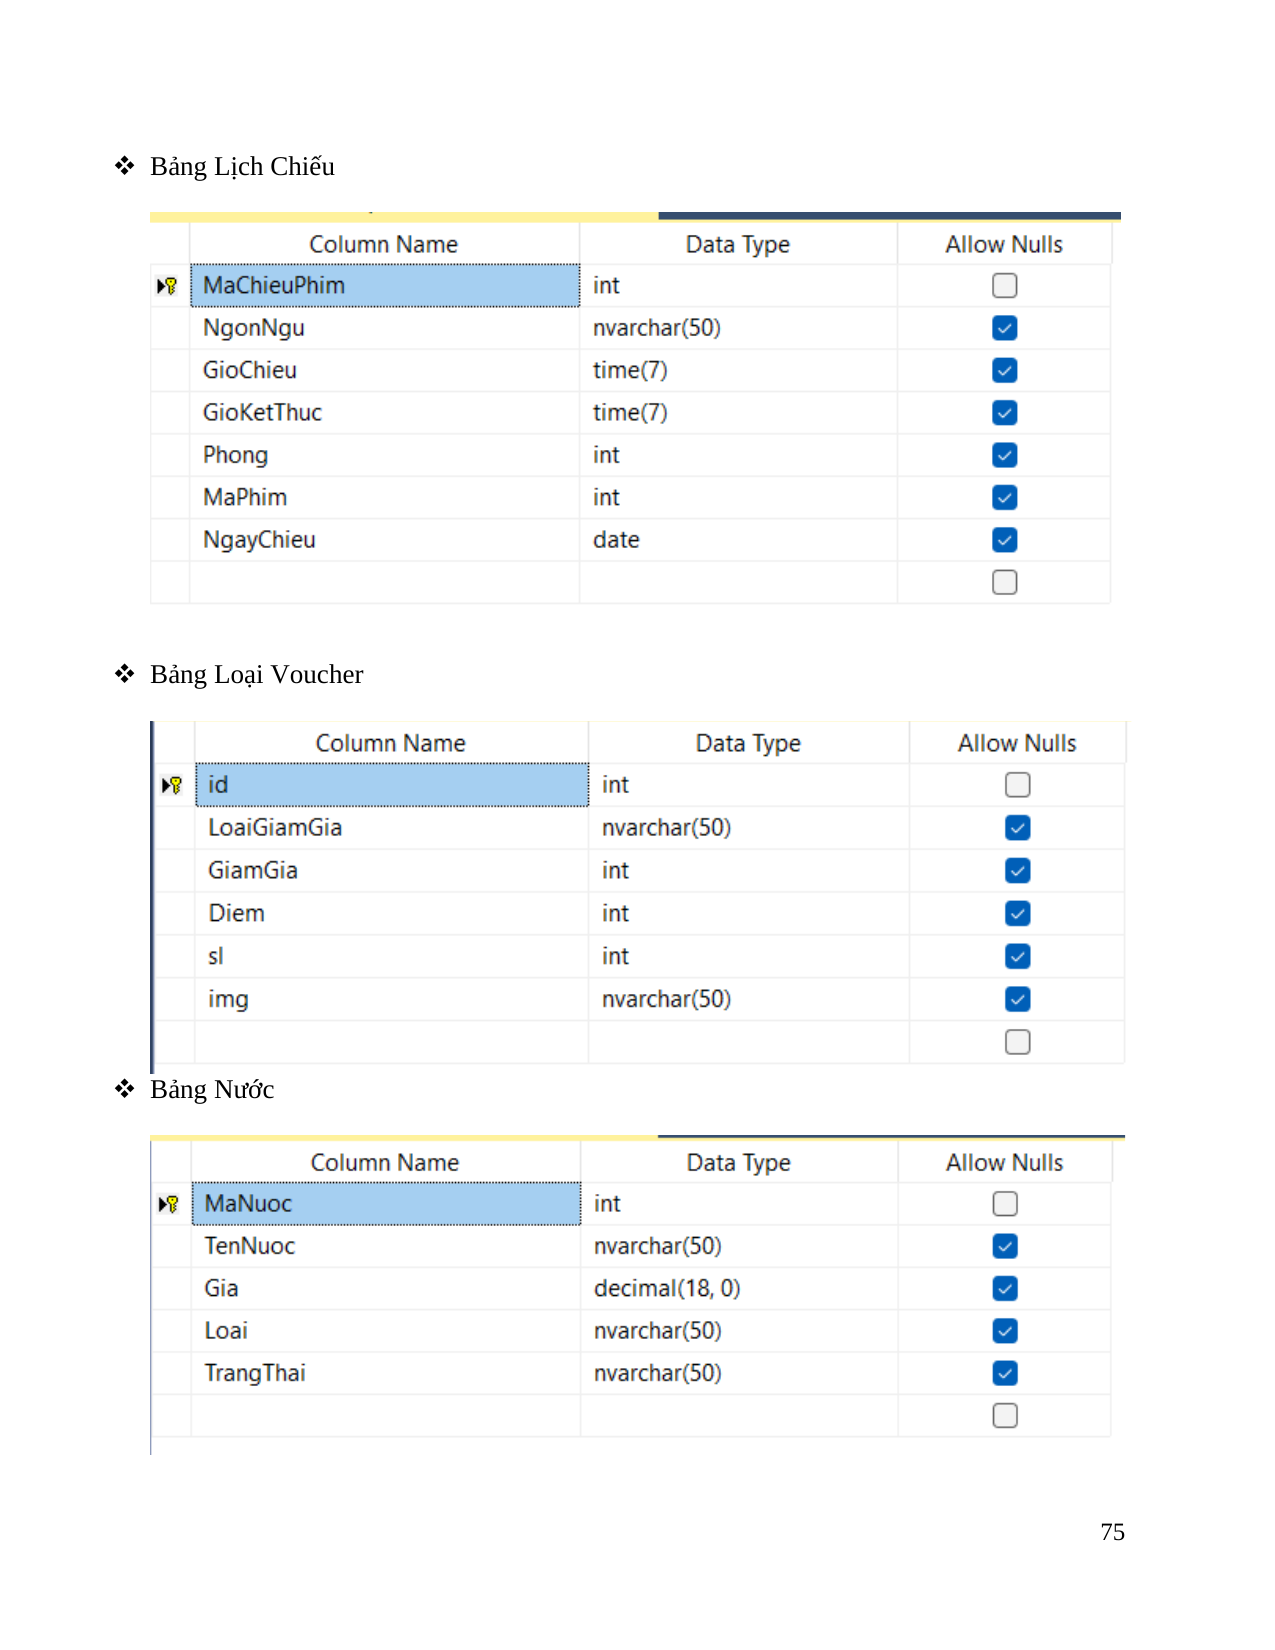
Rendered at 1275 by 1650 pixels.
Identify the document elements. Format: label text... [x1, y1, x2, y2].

list Bảng Loại Voucher [112, 658, 1125, 690]
picture [150, 1135, 1125, 1455]
picture [150, 721, 1132, 1074]
list Bảng Nước [112, 1073, 1125, 1105]
list Bảng Lịch Chiếu [112, 150, 1125, 181]
picture [150, 212, 1121, 628]
